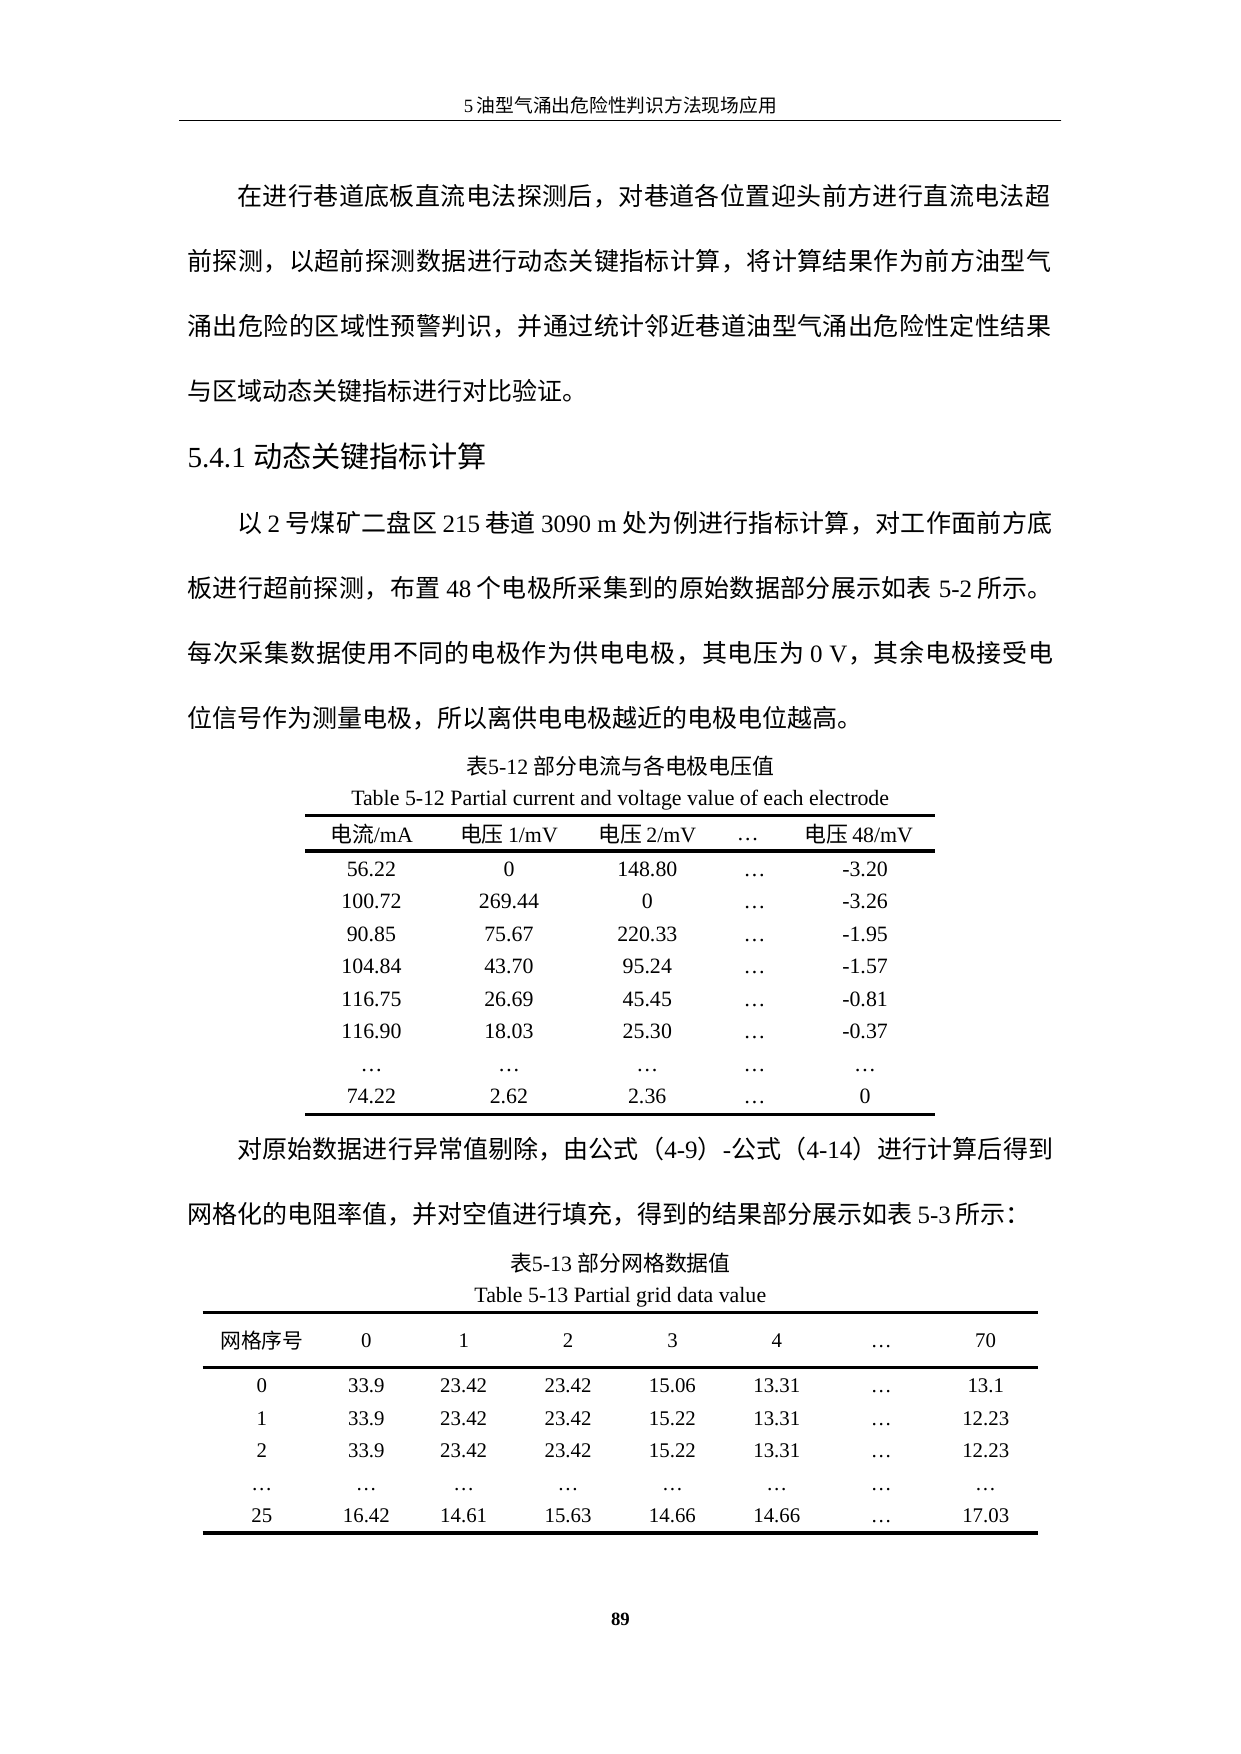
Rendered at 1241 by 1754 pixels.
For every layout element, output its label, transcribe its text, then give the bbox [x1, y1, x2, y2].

table_cell 14.66 [724, 1499, 829, 1531]
table_cell 13.31 [724, 1369, 829, 1401]
table_cell … [724, 1466, 829, 1499]
table_header 2 [516, 1314, 620, 1366]
table_cell … [795, 1048, 935, 1080]
table_cell 15.22 [620, 1401, 724, 1434]
table_cell 0 [795, 1080, 935, 1112]
table_cell 12.23 [933, 1434, 1038, 1466]
table_cell 116.75 [305, 983, 437, 1015]
text 以2号煤矿二盘区215巷道3090 m处为例进行指标计算，对工作面前方底板进行超前探测，布置48个电极所采集到的原始数据部分展示如表5-2所示。每次采集数据使用不同的电极作为供电电极，其电压为0 V，其余电极接受电位信号作为测量电极，所以离供电电极越近的电极电位越高。 [187, 489, 1053, 749]
table_cell 23.42 [411, 1401, 516, 1434]
table_cell … [411, 1466, 516, 1499]
table_cell 2.62 [437, 1080, 580, 1112]
table_cell … [305, 1048, 437, 1080]
table_cell 15.63 [516, 1499, 620, 1531]
table_cell … [714, 885, 795, 917]
table_cell -1.95 [795, 918, 935, 950]
table_cell 14.61 [411, 1499, 516, 1531]
table_header … [829, 1314, 933, 1366]
table_cell … [714, 1048, 795, 1080]
table_cell 2 [203, 1434, 321, 1466]
table_cell 23.42 [516, 1369, 620, 1401]
table_cell 116.90 [305, 1015, 437, 1047]
table_cell -3.26 [795, 885, 935, 917]
table_cell 56.22 [305, 853, 437, 885]
table_header 4 [724, 1314, 829, 1366]
table_cell … [829, 1466, 933, 1499]
table_cell … [829, 1434, 933, 1466]
table_cell 0 [437, 853, 580, 885]
table_cell … [714, 1015, 795, 1047]
table_cell 15.06 [620, 1369, 724, 1401]
table_cell 104.84 [305, 950, 437, 982]
table_cell 26.69 [437, 983, 580, 1015]
table_cell 23.42 [516, 1434, 620, 1466]
table_cell 12.23 [933, 1401, 1038, 1434]
table_cell 75.67 [437, 918, 580, 950]
table_cell 0 [580, 885, 714, 917]
table_cell 33.9 [321, 1401, 411, 1434]
table_cell 16.42 [321, 1499, 411, 1531]
table_cell 13.31 [724, 1401, 829, 1434]
table_cell 23.42 [516, 1401, 620, 1434]
table_cell 33.9 [321, 1369, 411, 1401]
table_cell 13.31 [724, 1434, 829, 1466]
table_cell -3.20 [795, 853, 935, 885]
table_cell 17.03 [933, 1499, 1038, 1531]
table_header 1 [411, 1314, 516, 1366]
table_header 3 [620, 1314, 724, 1366]
table_cell … [829, 1369, 933, 1401]
table_cell … [933, 1466, 1038, 1499]
table_cell … [714, 1080, 795, 1112]
text 对原始数据进行异常值剔除，由公式（4-9）-公式（4-14）进行计算后得到网格化的电阻率值，并对空值进行填充，得到的结果部分展示如表5-3所示： [187, 1116, 1053, 1246]
list 动态关键指标计算 [187, 434, 1053, 476]
table_cell … [714, 983, 795, 1015]
table_cell 25.30 [580, 1015, 714, 1047]
table_cell -0.37 [795, 1015, 935, 1047]
table_cell 14.66 [620, 1499, 724, 1531]
table_cell 43.70 [437, 950, 580, 982]
table_cell 23.42 [411, 1434, 516, 1466]
table_cell … [829, 1401, 933, 1434]
table_header … [714, 817, 782, 849]
table_cell 1 [203, 1401, 321, 1434]
table_cell … [714, 950, 795, 982]
table_cell … [620, 1466, 724, 1499]
table_cell … [580, 1048, 714, 1080]
table_cell -1.57 [795, 950, 935, 982]
table_cell 23.42 [411, 1369, 516, 1401]
table_cell … [714, 853, 795, 885]
table_cell 2.36 [580, 1080, 714, 1112]
text 在进行巷道底板直流电法探测后，对巷道各位置迎头前方进行直流电法超前探测，以超前探测数据进行动态关键指标计算，将计算结果作为前方油型气涌出危险的区域性预警判识，并通过统计邻近巷道油型气涌出危险性定性结果，与区域动态关键指标进行对比验证。 [187, 162, 1053, 422]
table_cell … [829, 1499, 933, 1531]
table_cell 13.1 [933, 1369, 1038, 1401]
table_cell 18.03 [437, 1015, 580, 1047]
table_cell … [203, 1466, 321, 1499]
table_header 网格序号 [203, 1314, 321, 1366]
table_cell 100.72 [305, 885, 437, 917]
table_cell 0 [203, 1369, 321, 1401]
table_cell 45.45 [580, 983, 714, 1015]
table_cell 269.44 [437, 885, 580, 917]
table_cell 25 [203, 1499, 321, 1531]
table_cell 33.9 [321, 1434, 411, 1466]
table_cell … [321, 1466, 411, 1499]
table_cell … [714, 918, 795, 950]
table_cell 95.24 [580, 950, 714, 982]
table_header 电流/mA [305, 817, 437, 849]
table_header 70 [933, 1314, 1038, 1366]
table_cell 148.80 [580, 853, 714, 885]
table_header 0 [321, 1314, 411, 1366]
table_header 电压48/mV [782, 817, 935, 849]
table_cell 15.22 [620, 1434, 724, 1466]
table_cell 74.22 [305, 1080, 437, 1112]
table_cell 220.33 [580, 918, 714, 950]
table_cell -0.81 [795, 983, 935, 1015]
table_cell … [437, 1048, 580, 1080]
table_cell … [516, 1466, 620, 1499]
table_cell 90.85 [305, 918, 437, 950]
table_header 电压1/mV [437, 817, 580, 849]
table_header 电压2/mV [580, 817, 714, 849]
